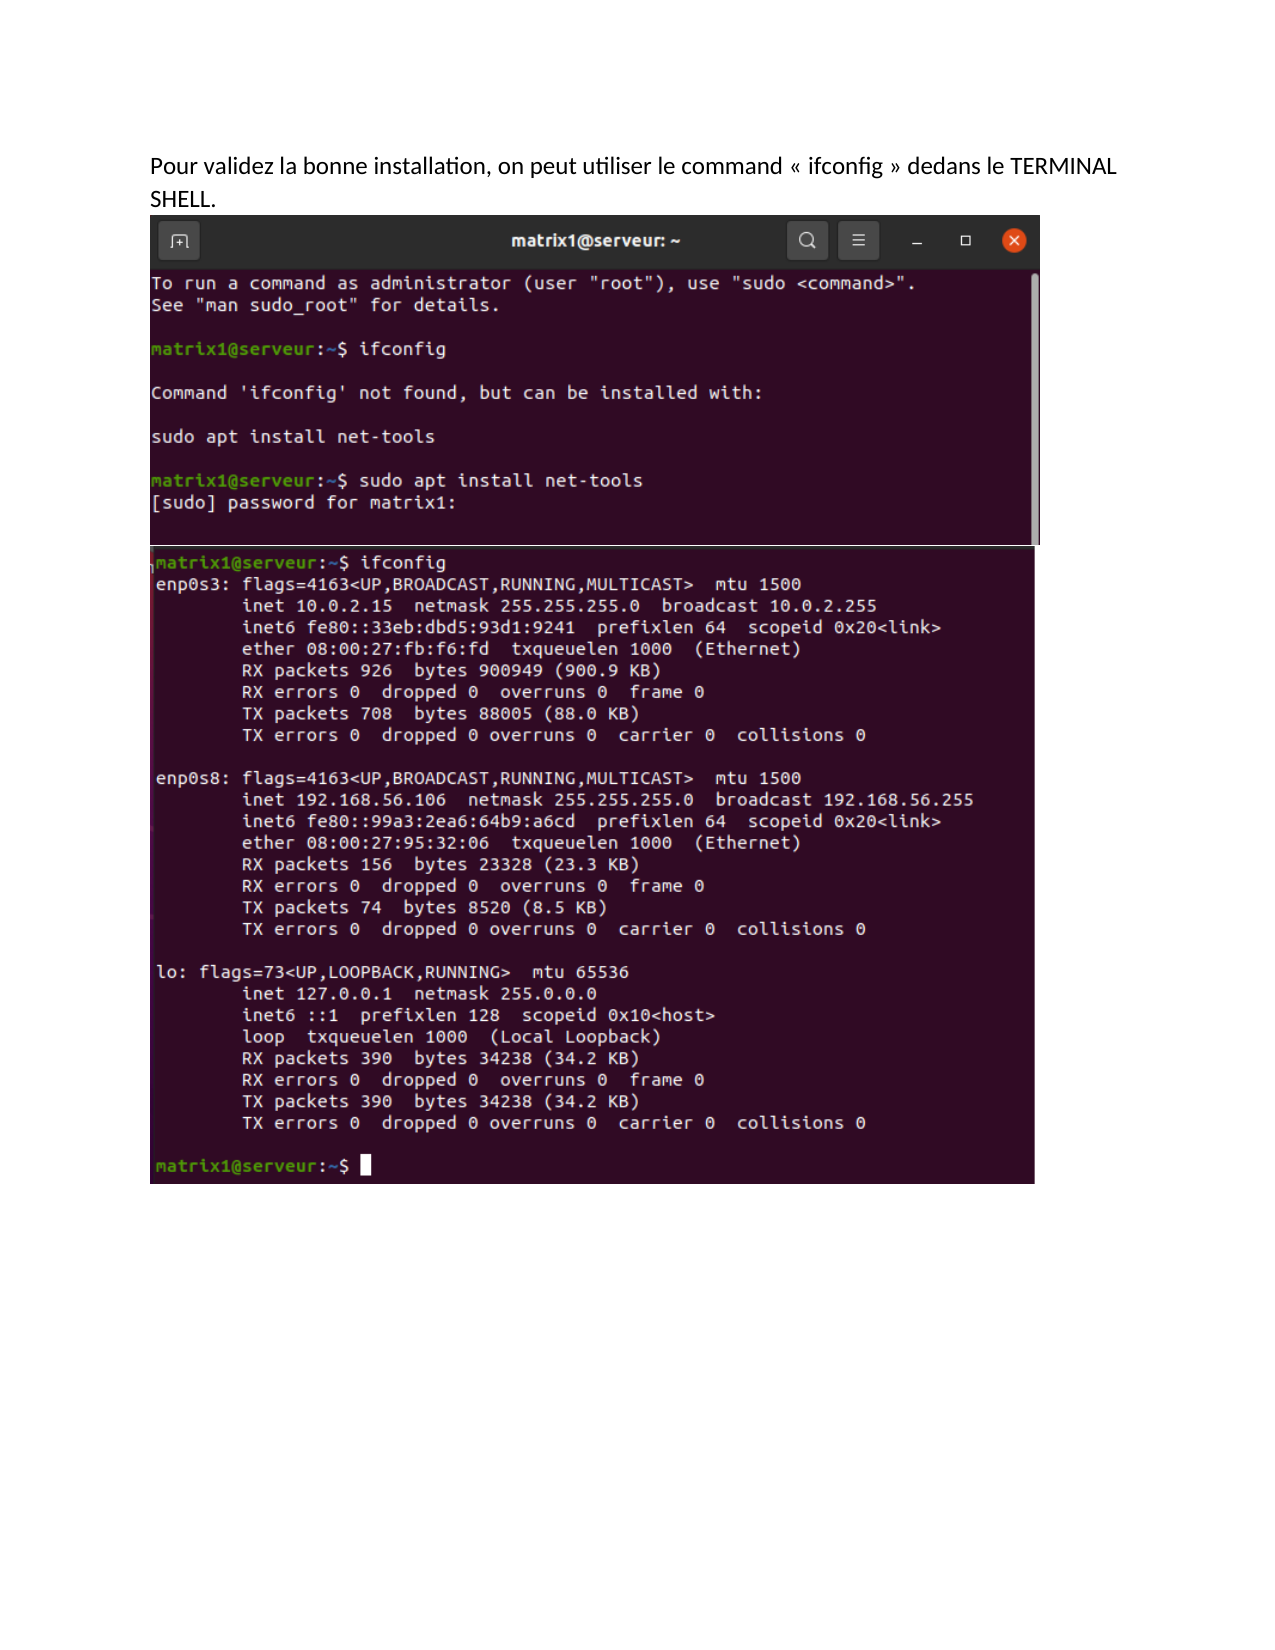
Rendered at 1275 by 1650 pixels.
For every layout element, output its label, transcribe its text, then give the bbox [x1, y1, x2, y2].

picture [150, 215, 1040, 545]
text Pour validez la bonne installation, on peut utiliser le command « ifconfig » dedans le TERMINAL SHELL. [150, 150, 1125, 213]
picture [150, 546, 1035, 1184]
